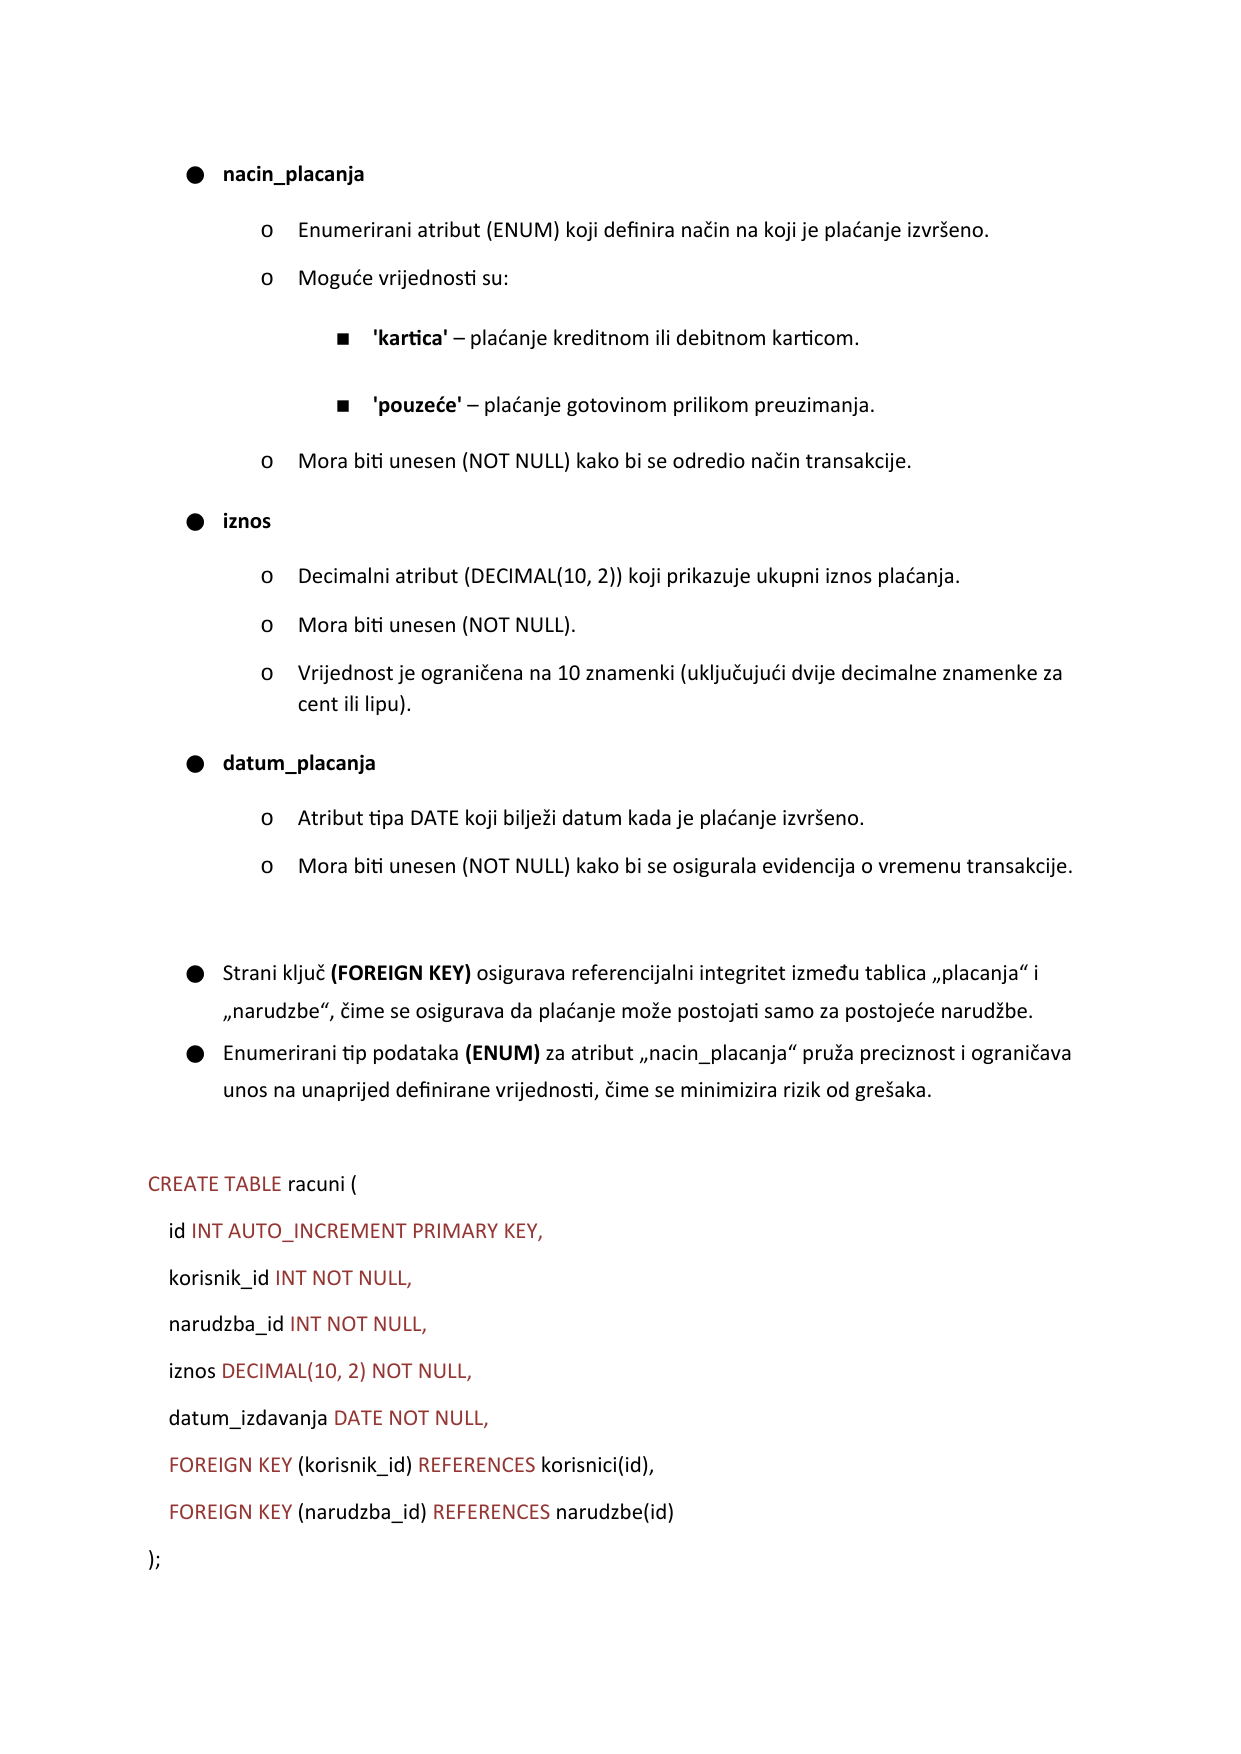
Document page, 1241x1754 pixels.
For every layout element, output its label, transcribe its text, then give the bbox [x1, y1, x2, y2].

list Enumerirani atribut (ENUM) koji definira način na koji je plaćanje izvršeno. [260, 215, 1093, 244]
list Mora biti unesen (NOT NULL). [260, 610, 1093, 639]
list Decimalni atribut (DECIMAL(10, 2)) koji prikazuje ukupni iznos plaćanja. [260, 562, 1093, 591]
list 'pouzeće' – plaćanje gotovinom prilikom preuzimanja. [335, 379, 1093, 426]
list Moguće vrijednosti su: [260, 263, 1093, 292]
text iznos DECIMAL(10, 2) NOT NULL, [148, 1356, 1093, 1384]
text FOREIGN KEY (narudzba_id) REFERENCES narudzbe(id) [148, 1497, 1093, 1525]
list Mora biti unesen (NOT NULL) kako bi se osigurala evidencija o vremenu transakcije. [260, 852, 1093, 881]
text korisnik_id INT NOT NULL, [148, 1263, 1093, 1291]
list Atribut tipa DATE koji bilježi datum kada je plaćanje izvršeno. [260, 803, 1093, 833]
text datum_izdavanja DATE NOT NULL, [148, 1403, 1093, 1431]
list datum_placanja [185, 736, 1093, 783]
text ); [148, 1544, 1093, 1572]
list Vrijednost je ograničena na 10 znamenki (uključujući dvije decimalne znamenke za cent ili lipu). [260, 658, 1093, 717]
list iznos [185, 494, 1093, 541]
text id INT AUTO_INCREMENT PRIMARY KEY, [148, 1216, 1093, 1244]
text narudzba_id INT NOT NULL, [148, 1309, 1093, 1337]
text FOREIGN KEY (korisnik_id) REFERENCES korisnici(id), [148, 1450, 1093, 1478]
list Mora biti unesen (NOT NULL) kako bi se odredio način transakcije. [260, 446, 1093, 475]
list Enumerirani tip podataka (ENUM) za atribut „nacin_placanja“ pruža preciznost i ograničava unos na unaprijed definirane vrijednosti, čime se minimizira rizik od grešaka. [185, 1026, 1093, 1103]
list nacin_placanja [185, 148, 1093, 194]
text CREATE TABLE racuni ( [148, 1169, 1093, 1197]
list Strani ključ (FOREIGN KEY) osigurava referencijalni integritet između tablica „placanja“ i „narudzbe“, čime se osigurava da plaćanje može postojati samo za postojeće narudžbe. [185, 947, 1093, 1024]
list 'kartica' – plaćanje kreditnom ili debitnom karticom. [335, 311, 1093, 358]
